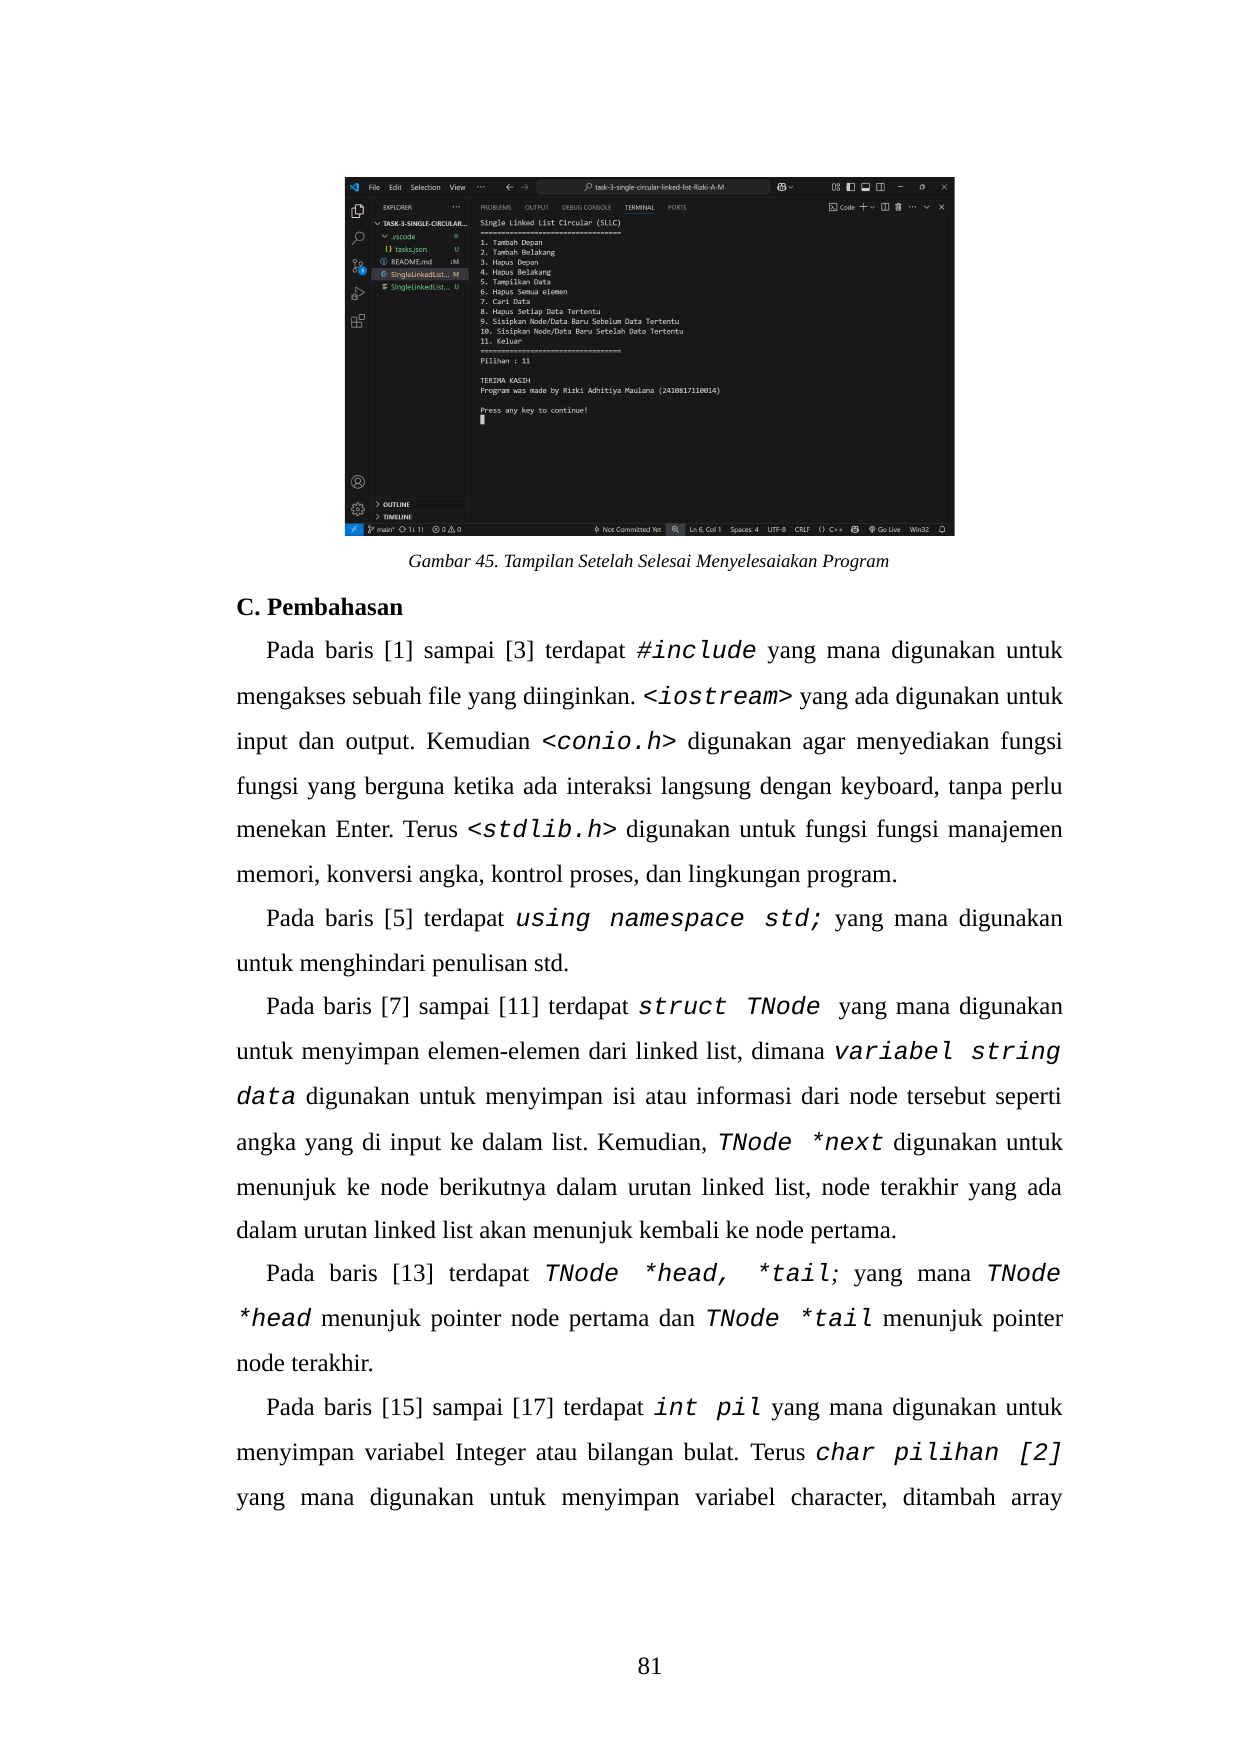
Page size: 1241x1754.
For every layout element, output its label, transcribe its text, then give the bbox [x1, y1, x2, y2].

subtitle Pembahasan [236, 592, 1063, 621]
text Pada baris [5] terdapat using namespace std; yang mana digunakan untuk menghindari penulisan std. [236, 903, 1063, 977]
text Pada baris [1] sampai [3] terdapat #include yang mana digunakan untuk mengakses sebuah file yang diinginkan. <iostream> yang ada digunakan untuk input dan output. Kemudian <conio.h> digunakan agar menyediakan fungsi fungsi yang berguna ketika ada interaksi langsung dengan keyboard, tanpa perlu menekan Enter. Terus <stdlib.h> digunakan untuk fungsi fungsi manajemen memori, konversi angka, kontrol proses, dan lingkungan program. [236, 636, 1063, 888]
text Pada baris [7] sampai [11] terdapat struct TNode yang mana digunakan untuk menyimpan elemen-elemen dari linked list, dimana variabel string data digunakan untuk menyimpan isi atau informasi dari node tersebut seperti angka yang di input ke dalam list. Kemudian, TNode *next digunakan untuk menunjuk ke node berikutnya dalam urutan linked list, node terakhir yang ada dalam urutan linked list akan menunjuk kembali ke node pertama. [236, 991, 1063, 1244]
picture [344, 177, 955, 536]
text Pada baris [13] terdapat TNode *head, *tail; yang mana TNode *head menunjuk pointer node pertama dan TNode *tail menunjuk pointer node terakhir. [236, 1258, 1063, 1377]
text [236, 1392, 1063, 1511]
